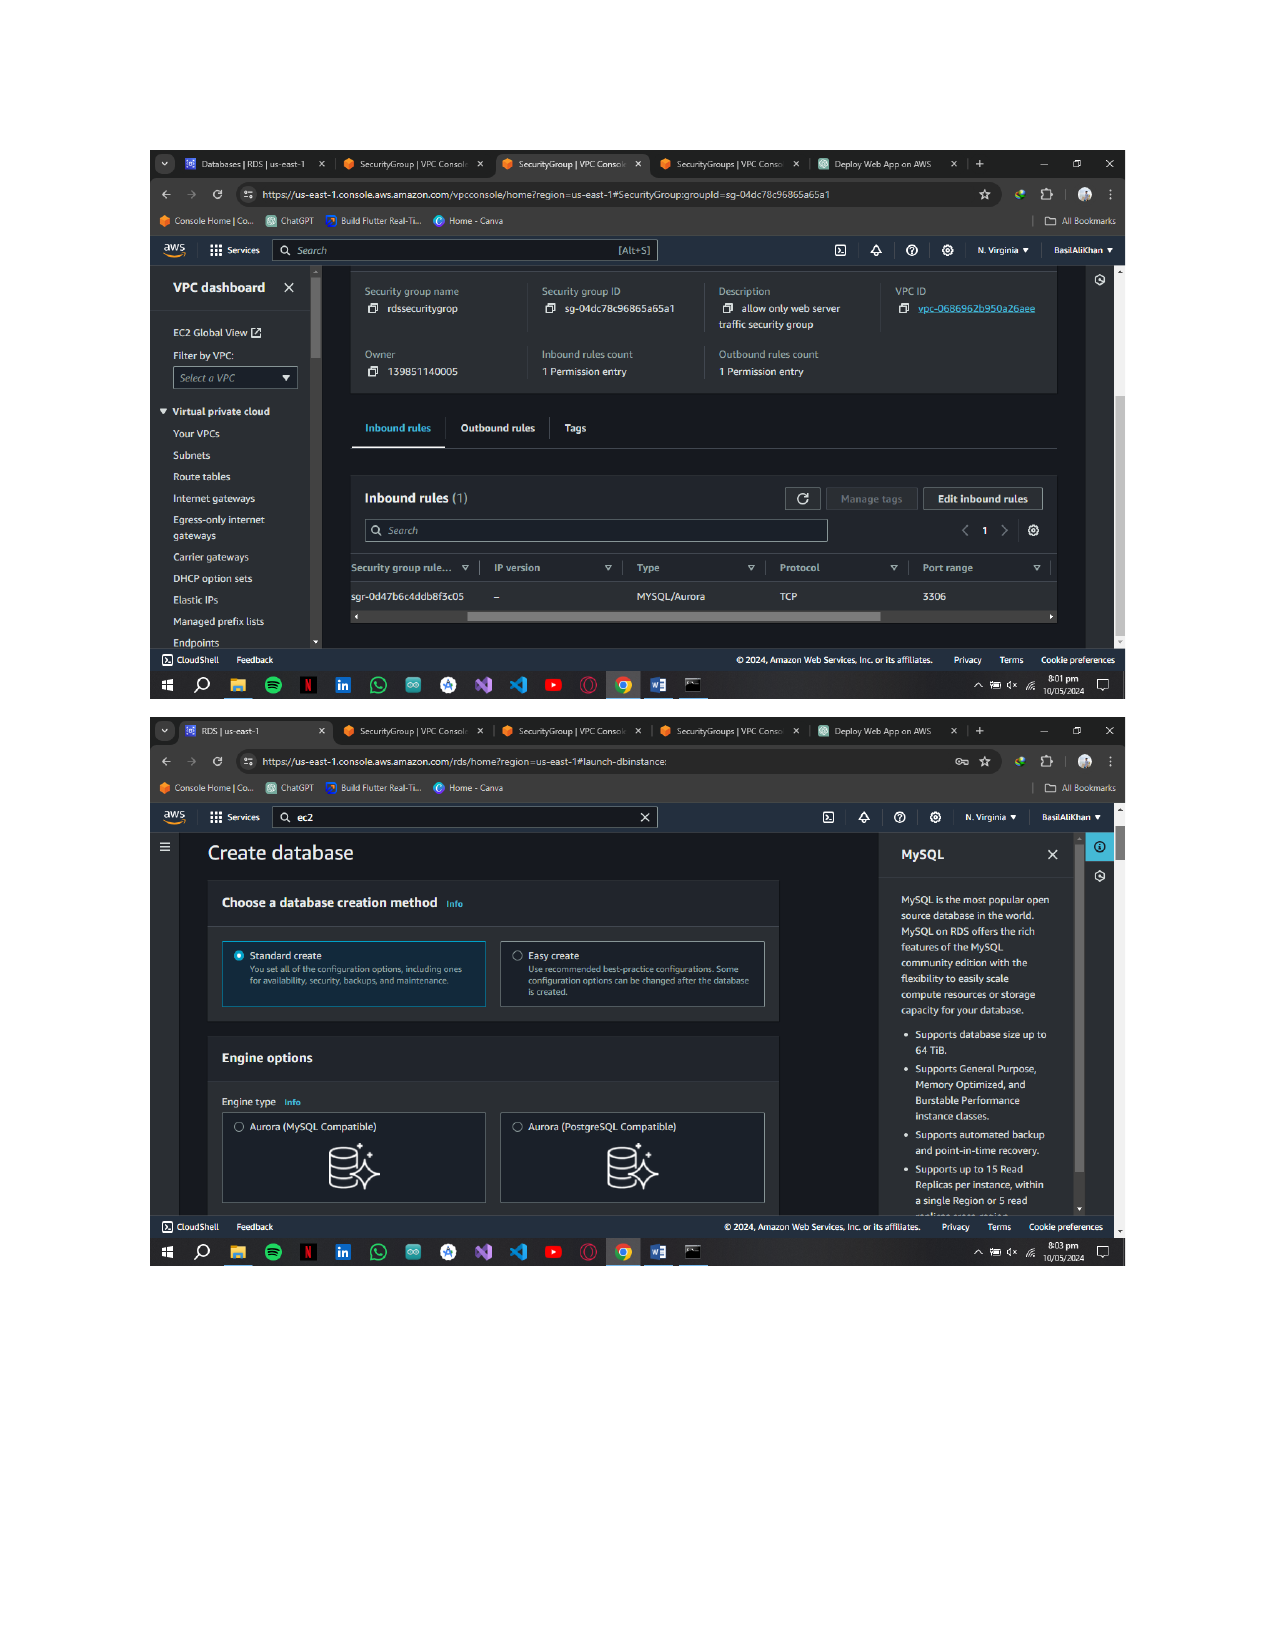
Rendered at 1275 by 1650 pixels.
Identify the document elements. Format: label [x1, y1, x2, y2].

picture [150, 717, 1125, 1266]
picture [150, 150, 1125, 699]
